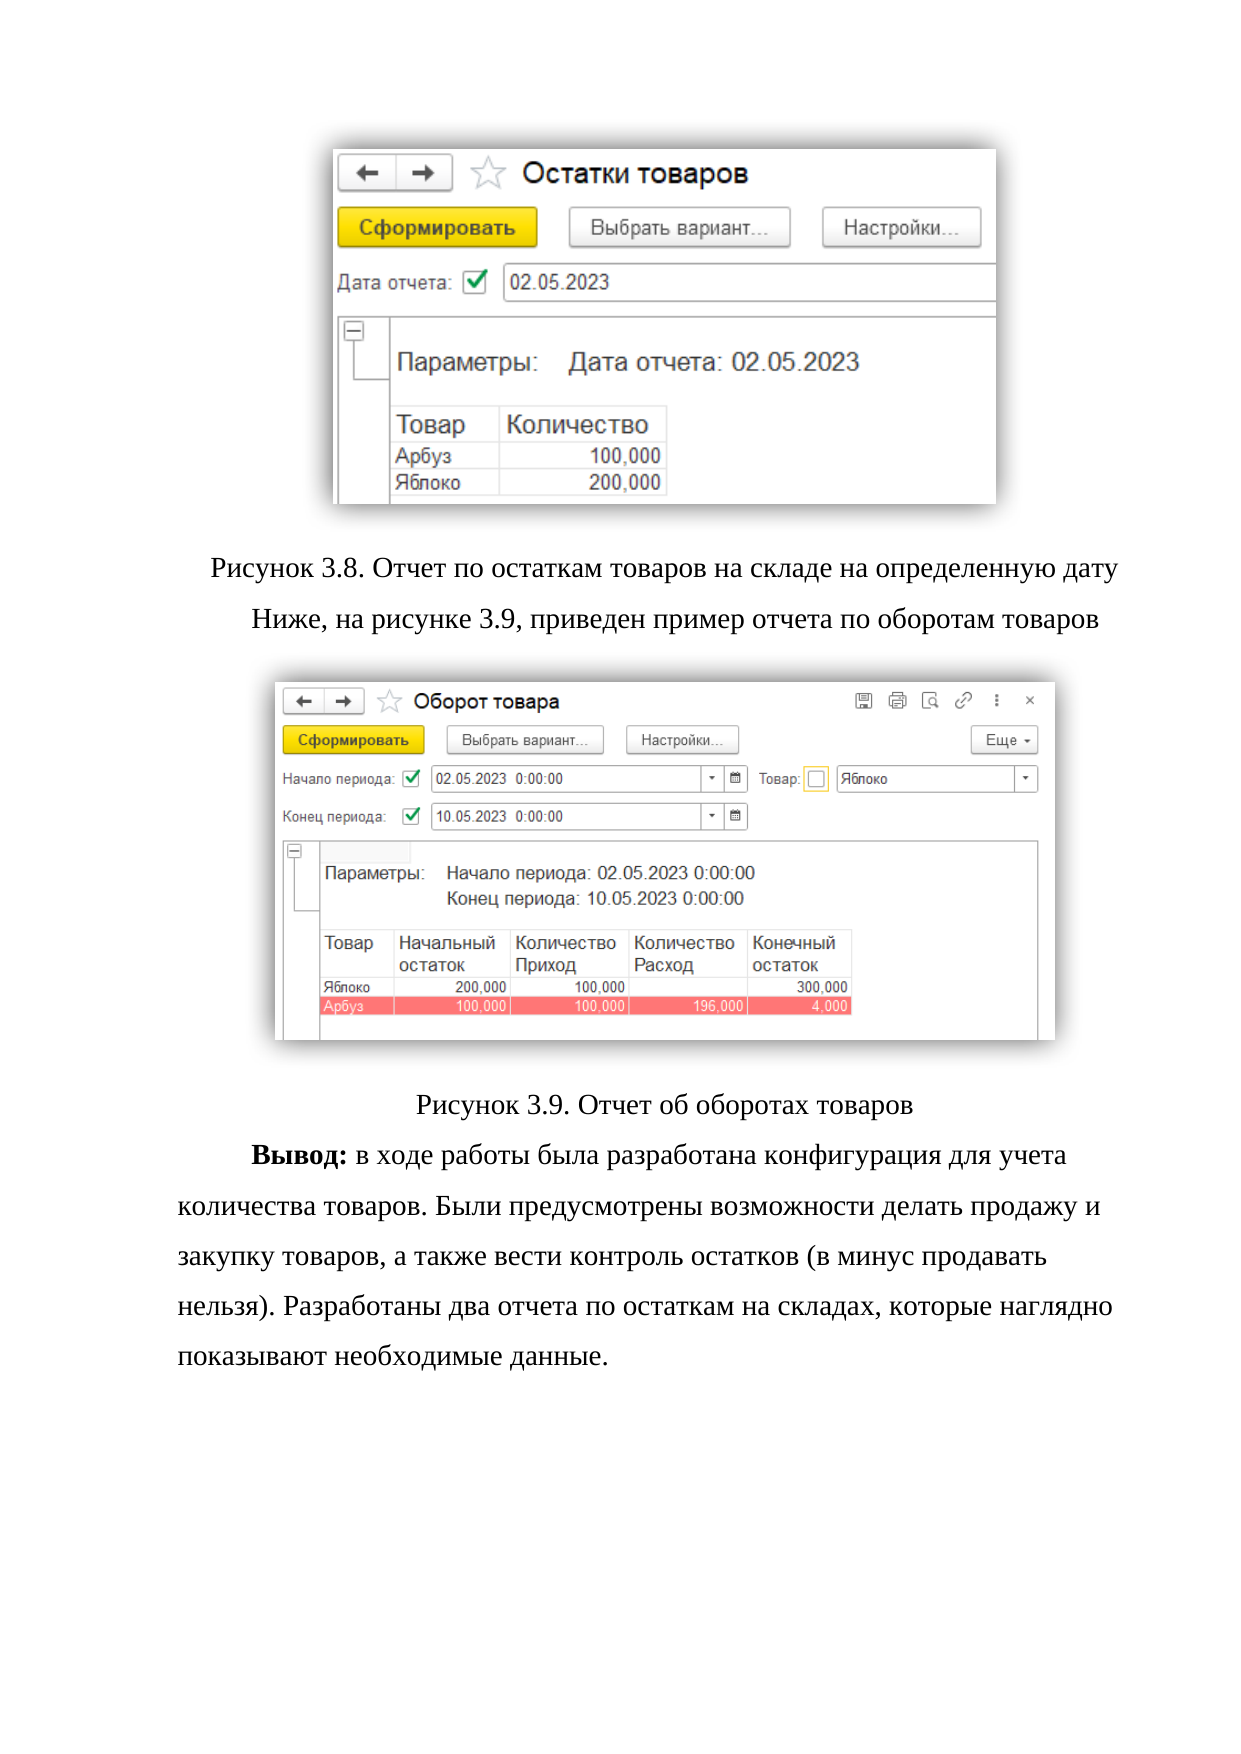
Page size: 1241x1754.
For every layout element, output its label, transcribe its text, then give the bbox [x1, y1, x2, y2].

text Рисунок 3.9. Отчет об оборотах товаров [177, 1087, 1152, 1121]
text Рисунок 3.8. Отчет по остаткам товаров на складе на определенную дату [177, 551, 1152, 584]
text Вывод: в ходе работы была разработана конфигурация для учета количества товаров. Были предусмотрены возможности делать продажу и закупку товаров, а также вести контроль остатков (в минус продавать нельзя). Разработаны два отчета по остаткам на складах, которые наглядно показывают необходимые данные. [177, 1137, 1152, 1372]
picture [333, 149, 996, 504]
picture [275, 682, 1055, 1040]
text Ниже, на рисунке 3.9, приведен пример отчета по оборотам товаров [177, 601, 1152, 634]
